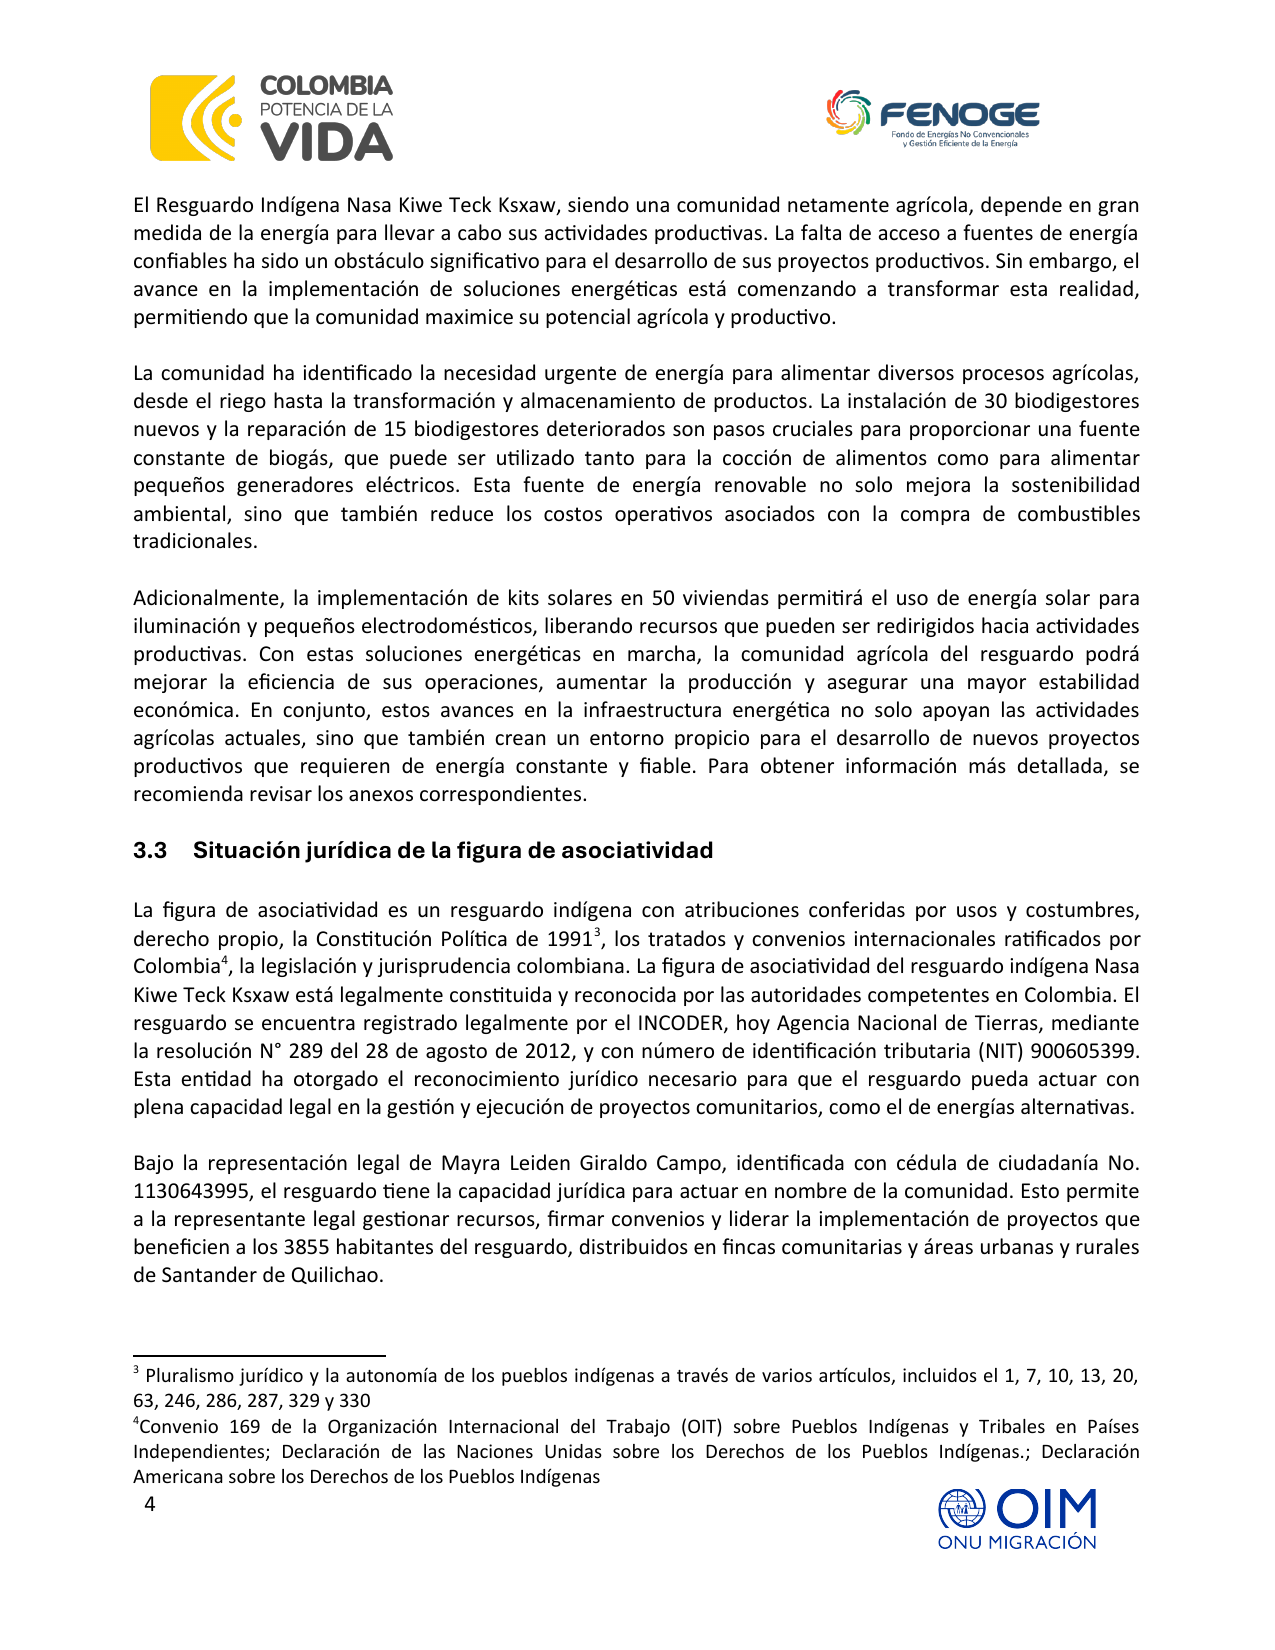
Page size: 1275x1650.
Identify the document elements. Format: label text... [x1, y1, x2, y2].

text La comunidad ha identificado la necesidad urgente de energía para alimentar diversos procesos agrícolas, desde el riego hasta la transformación y almacenamiento de productos. La instalación de 30 biodigestores nuevos y la reparación de 15 biodigestores deteriorados son pasos cruciales para proporcionar una fuente constante de biogás, que puede ser utilizado tanto para la cocción de alimentos como para alimentar pequeños generadores eléctricos. Esta fuente de energía renovable no solo mejora la sostenibilidad ambiental, sino que también reduce los costos operativos asociados con la compra de combustibles tradicionales. [133, 358, 1142, 555]
text Bajo la representación legal de Mayra Leiden Giraldo Campo, identificada con cédula de ciudadanía No. 1130643995, el resguardo tiene la capacidad jurídica para actuar en nombre de la comunidad. Esto permite a la representante legal gestionar recursos, firmar convenios y liderar la implementación de proyectos que beneficien a los 3855 habitantes del resguardo, distribuidos en fincas comunitarias y áreas urbanas y rurales de Santander de Quilichao. [133, 1148, 1142, 1288]
picture [938, 1489, 1096, 1549]
picture [825, 88, 1042, 148]
text El Resguardo Indígena Nasa Kiwe Teck Ksxaw, siendo una comunidad netamente agrícola, depende en gran medida de la energía para llevar a cabo sus actividades productivas. La falta de acceso a fuentes de energía confiables ha sido un obstáculo significativo para el desarrollo de sus proyectos productivos. Sin embargo, el avance en la implementación de soluciones energéticas está comenzando a transformar esta realidad, permitiendo que la comunidad maximice su potencial agrícola y productivo. [133, 190, 1142, 331]
picture [144, 73, 399, 163]
text Adicionalmente, la implementación de kits solares en 50 viviendas permitirá el uso de energía solar para iluminación y pequeños electrodomésticos, liberando recursos que pueden ser redirigidos hacia actividades productivas. Con estas soluciones energéticas en marcha, la comunidad agrícola del resguardo podrá mejorar la eficiencia de sus operaciones, aumentar la producción y asegurar una mayor estabilidad económica. En conjunto, estos avances en la infraestructura energética no solo apoyan las actividades agrícolas actuales, sino que también crean un entorno propicio para el desarrollo de nuevos proyectos productivos que requieren de energía constante y fiable. Para obtener información más detallada, se recomienda revisar los anexos correspondientes. [133, 583, 1142, 807]
text La figura de asociatividad es un resguardo indígena con atribuciones conferidas por usos y costumbres, derecho propio, la Constitución Política de 1991, los tratados y convenios internacionales ratificados por Colombia, la legislación y jurisprudencia colombiana. La figura de asociatividad del resguardo indígena Nasa Kiwe Teck Ksxaw está legalmente constituida y reconocida por las autoridades competentes en Colombia. El resguardo se encuentra registrado legalmente por el INCODER, hoy Agencia Nacional de Tierras, mediante la resolución N° 289 del 28 de agosto de 2012, y con número de identificación tributaria (NIT) 900605399. Esta entidad ha otorgado el reconocimiento jurídico necesario para que el resguardo pueda actuar con plena capacidad legal en la gestión y ejecución de proyectos comunitarios, como el de energías alternativas. [133, 896, 1142, 1120]
subtitle Situación jurídica de la figura de asociatividad [133, 835, 1142, 865]
